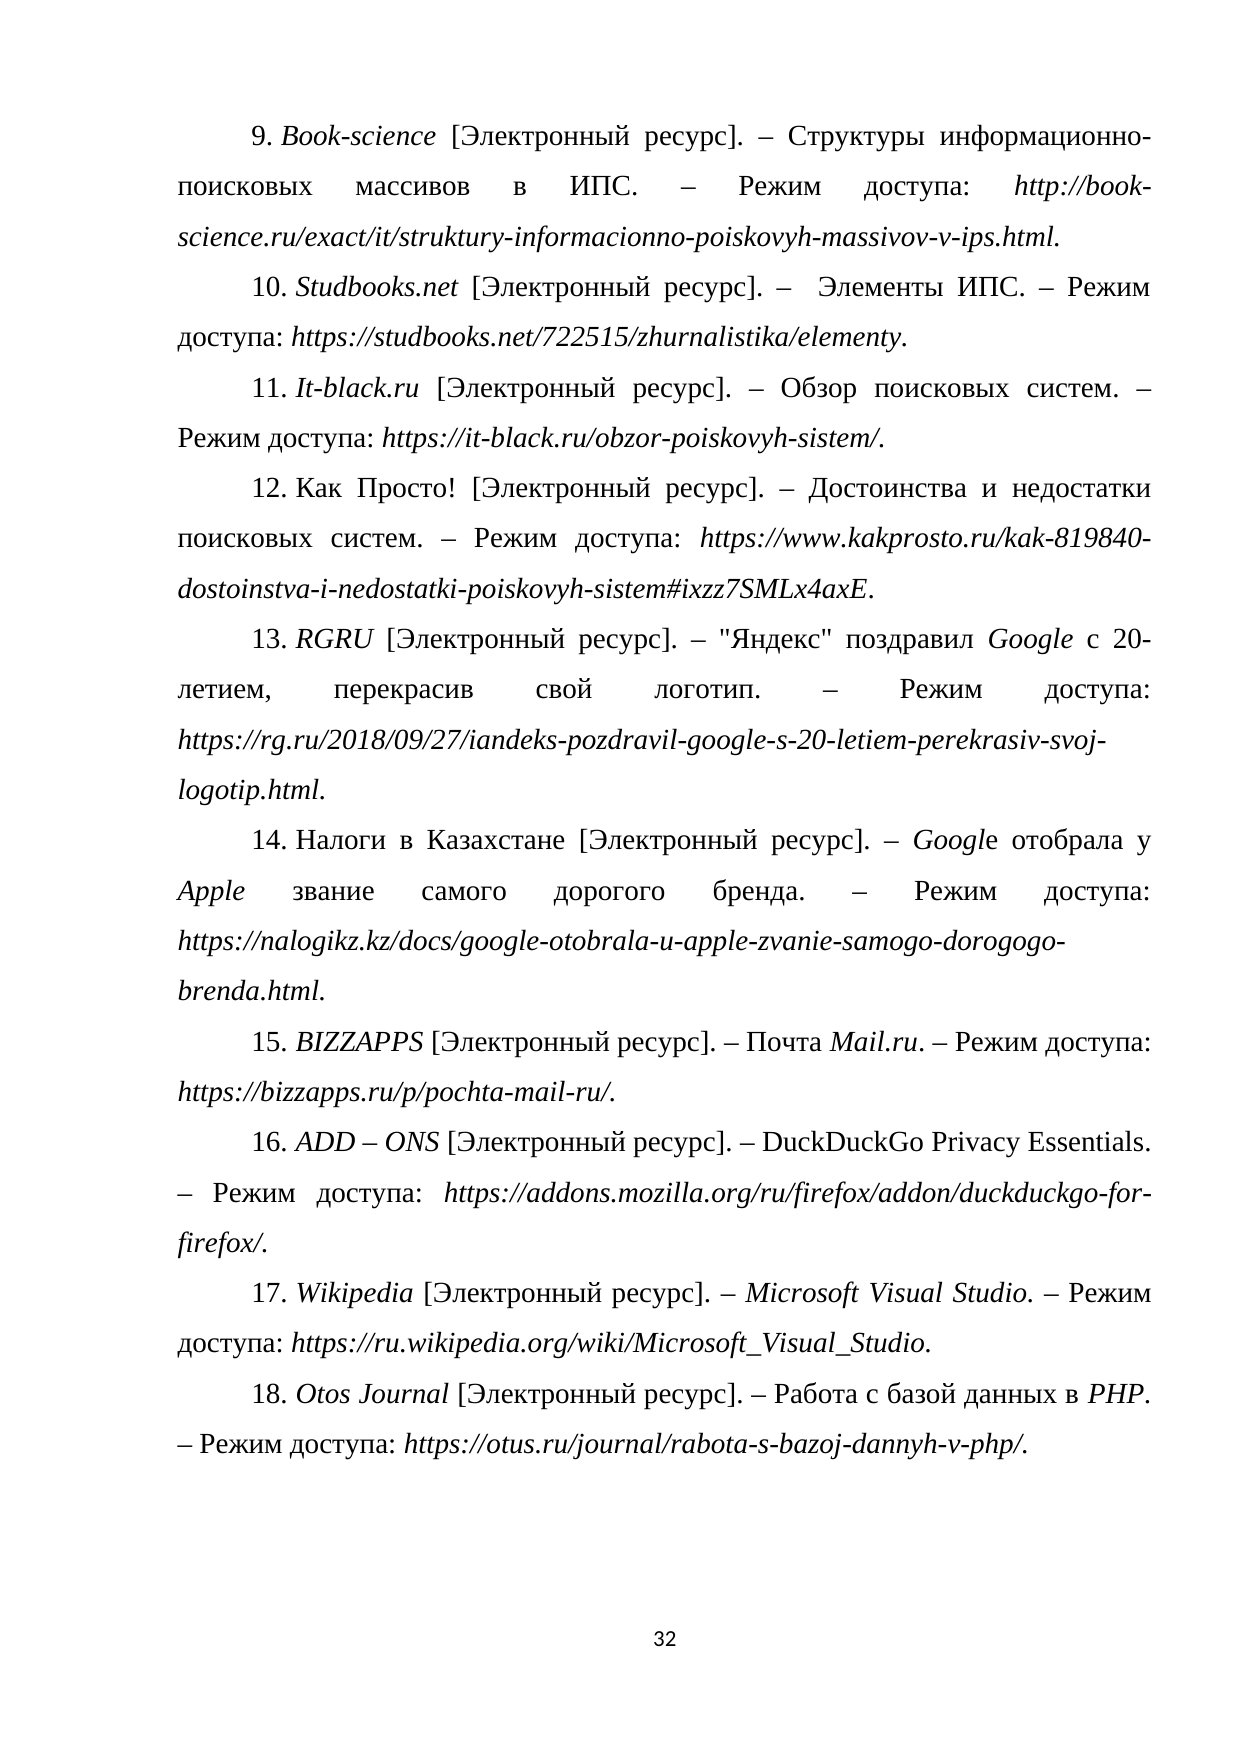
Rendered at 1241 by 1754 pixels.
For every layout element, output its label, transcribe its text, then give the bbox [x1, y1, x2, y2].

list BIZZAPPS [Электронный ресурс]. – Почта Mail.ru. – Режим доступа: https://bizzapps.ru/p/pochta-mail-ru/. [177, 1024, 1152, 1108]
list Studbooks.net [Электронный ресурс]. – Элементы ИПС. – Режим доступа: https://studbooks.net/722515/zhurnalistika/elementy. [177, 269, 1152, 353]
list It-black.ru [Электронный ресурс]. – Обзор поисковых систем. – Режим доступа: https://it-black.ru/obzor-poiskovyh-sistem/. [177, 370, 1152, 453]
list Как Просто! [Электронный ресурс]. – Достоинства и недостатки поисковых систем. – Режим доступа: https://www.kakprosto.ru/kak-819840-dostoinstva-i-nedostatki-poiskovyh-sistem#ixzz7SMLx4axE. [177, 470, 1152, 604]
list ADD – ONS [Электронный ресурс]. – DuckDuckGo Privacy Essentials. – Режим доступа: https://addons.mozilla.org/ru/firefox/addon/duckduckgo-for-firefox/. [177, 1124, 1152, 1258]
list Налоги в Казахстане [Электронный ресурс]. – Google отобрала у Apple звание самого дорогого бренда. – Режим доступа: https://nalogikz.kz/docs/google-otobrala-u-apple-zvanie-samogo-dorogogo-brenda.html. [177, 822, 1152, 1007]
list Wikipedia [Электронный ресурс]. – Microsoft Visual Studio. – Режим доступа: https://ru.wikipedia.org/wiki/Microsoft_Visual_Studio. [177, 1275, 1152, 1359]
list Book-science [Электронный ресурс]. – Структуры информационно-поисковых массивов в ИПС. – Режим доступа: http://book-science.ru/exact/it/struktury-informacionno-poiskovyh-massivov-v-ips.html. [177, 118, 1152, 252]
list Otos Journal [Электронный ресурс]. – Работа с базой данных в PHP. – Режим доступа: https://otus.ru/journal/rabota-s-bazoj-dannyh-v-php/. [177, 1376, 1152, 1460]
list RGRU [Электронный ресурс]. – "Яндекс" поздравил Google с 20-летием, перекрасив свой логотип. – Режим доступа: https://rg.ru/2018/09/27/iandeks-pozdravil-google-s-20-letiem-perekrasiv-svoj-logotip.html. [177, 621, 1152, 806]
